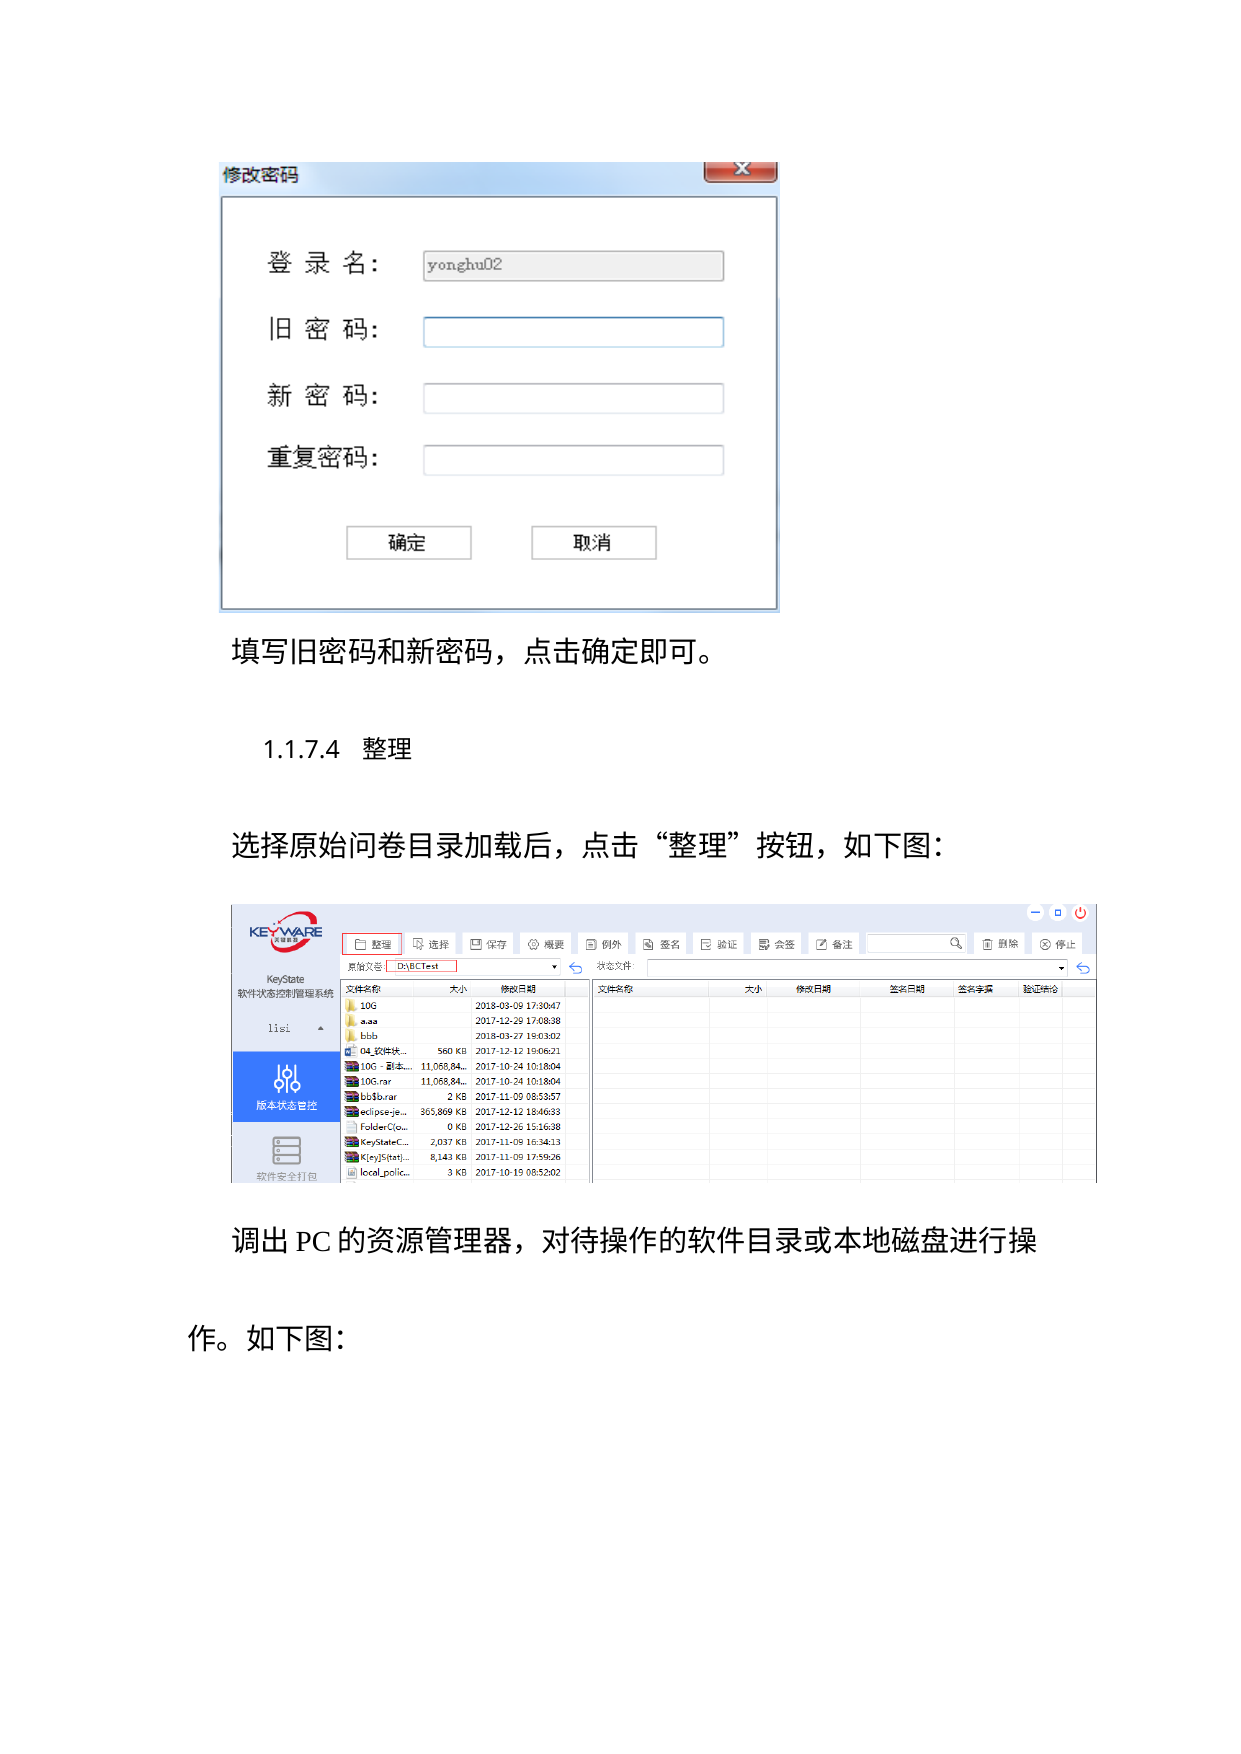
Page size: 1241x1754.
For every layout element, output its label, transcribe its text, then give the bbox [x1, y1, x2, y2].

picture [231, 904, 1097, 1183]
picture [218, 162, 780, 613]
text 调出PC的资源管理器，对待操作的软件目录或本地磁盘进行操作。如下图： [187, 1207, 1053, 1369]
text 填写旧密码和新密码，点击确定即可。 [187, 617, 1053, 682]
text 选择原始问卷目录加载后，点击“整理”按钮，如下图： [187, 811, 1053, 876]
subtitle 整理 [187, 716, 1053, 781]
